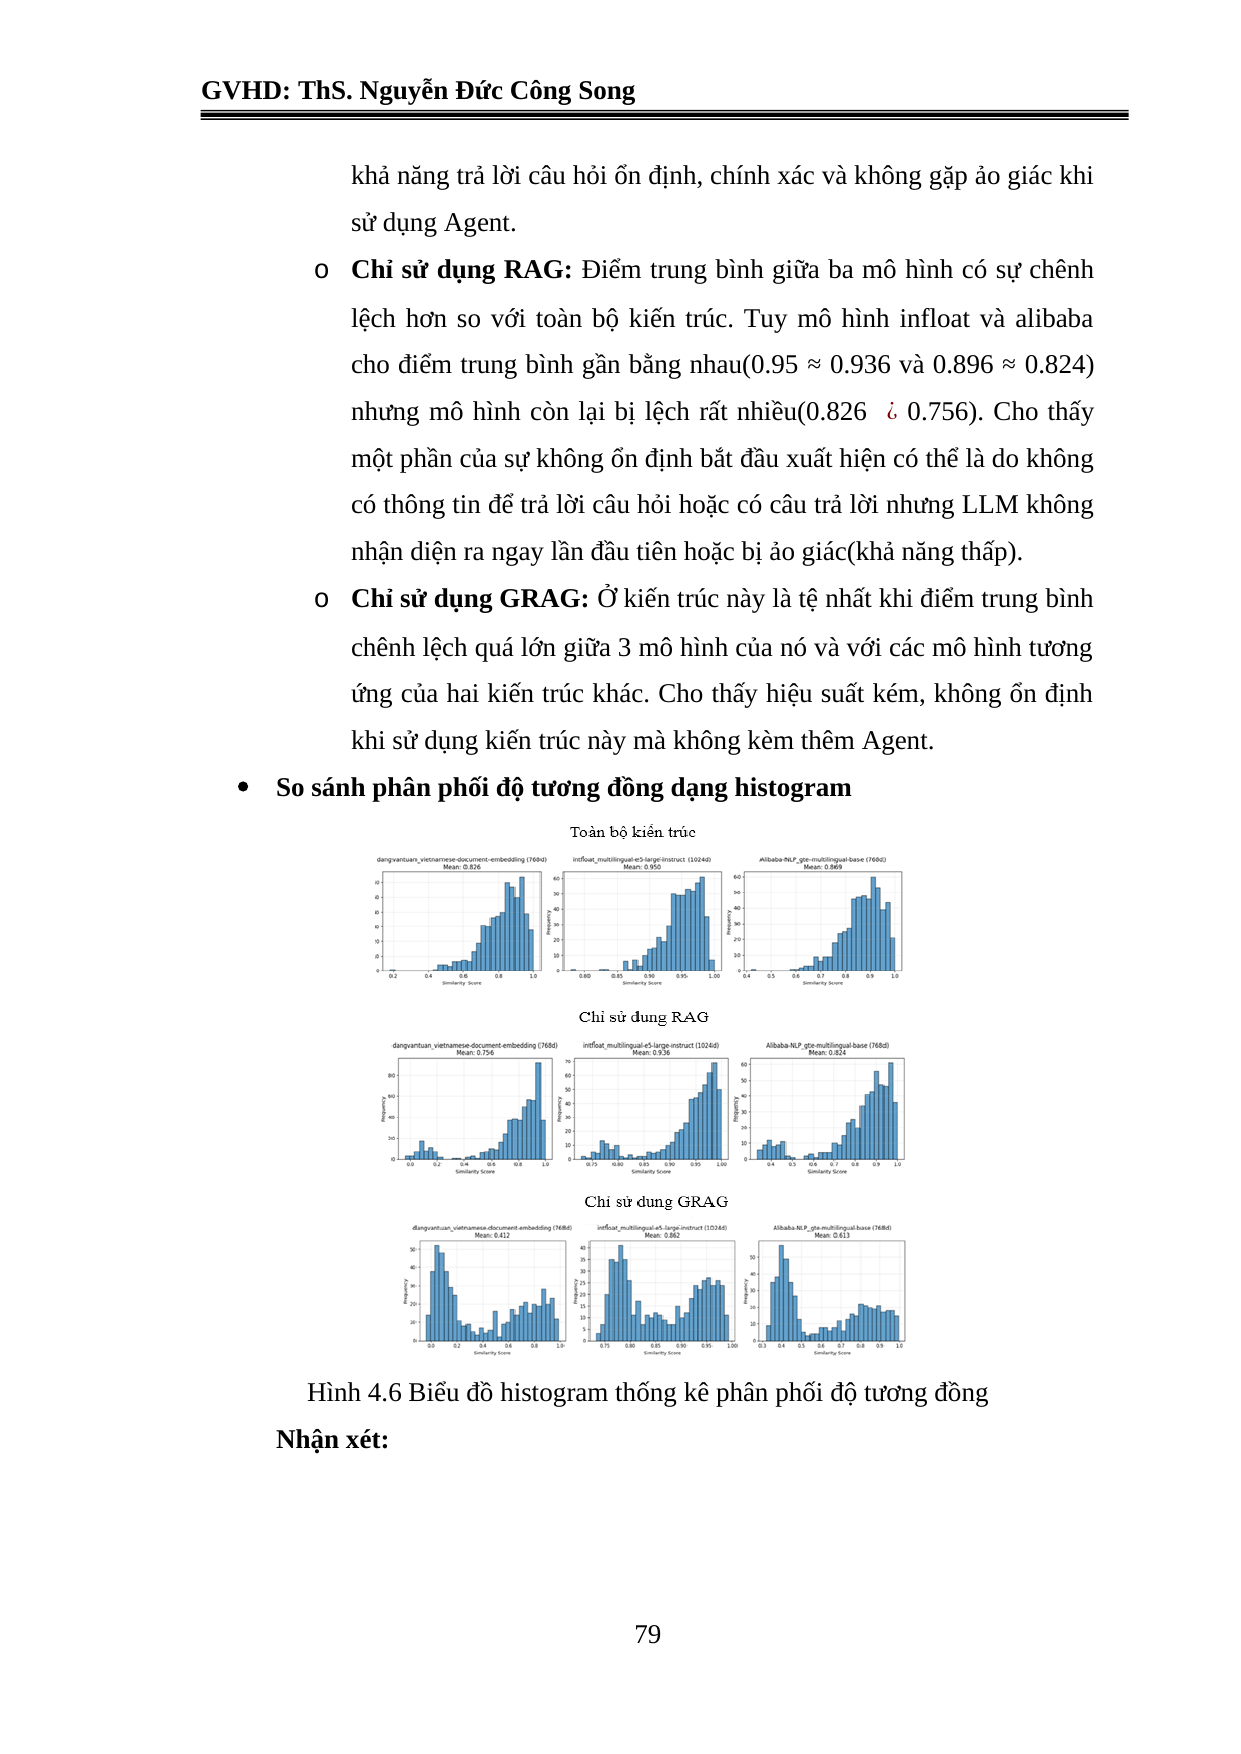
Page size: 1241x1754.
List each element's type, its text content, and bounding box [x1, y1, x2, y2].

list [313, 159, 1094, 237]
picture [375, 817, 921, 1362]
list Chỉ sử dụng RAG: Điểm trung bình giữa ba mô hình có sự chênh lệch hơn so với toàn bộ kiến trúc. Tuy mô hình infloat và alibaba cho điểm trung bình gần bằng nhau(0.95 0.936 và 0.896 0.824) nhưng mô hình còn lại bị lệch rất nhiều(0.826 0.756). Cho thấy một phần của sự không ổn định bắt đầu xuất hiện có thể là do không có thông tin để trả lời câu hỏi hoặc có câu trả lời nhưng LLM không nhận diện ra ngay lần đầu tiên hoặc bị ảo giác(khả năng thấp). [313, 253, 1094, 566]
text Nhận xét: [249, 1423, 1094, 1454]
text Hình 4.6 Biểu đồ histogram thống kê phân phối độ tương đồng [201, 1377, 1094, 1408]
list Chỉ sử dụng GRAG: Ở kiến trúc này là tệ nhất khi điểm trung bình chênh lệch quá lớn giữa 3 mô hình của nó và với các mô hình tương ứng của hai kiến trúc khác. Cho thấy hiệu suất kém, không ổn định khi sử dụng kiến trúc này mà không kèm thêm Agent. [313, 582, 1094, 755]
list So sánh phân phối độ tương đồng dạng histogram [238, 771, 1094, 802]
